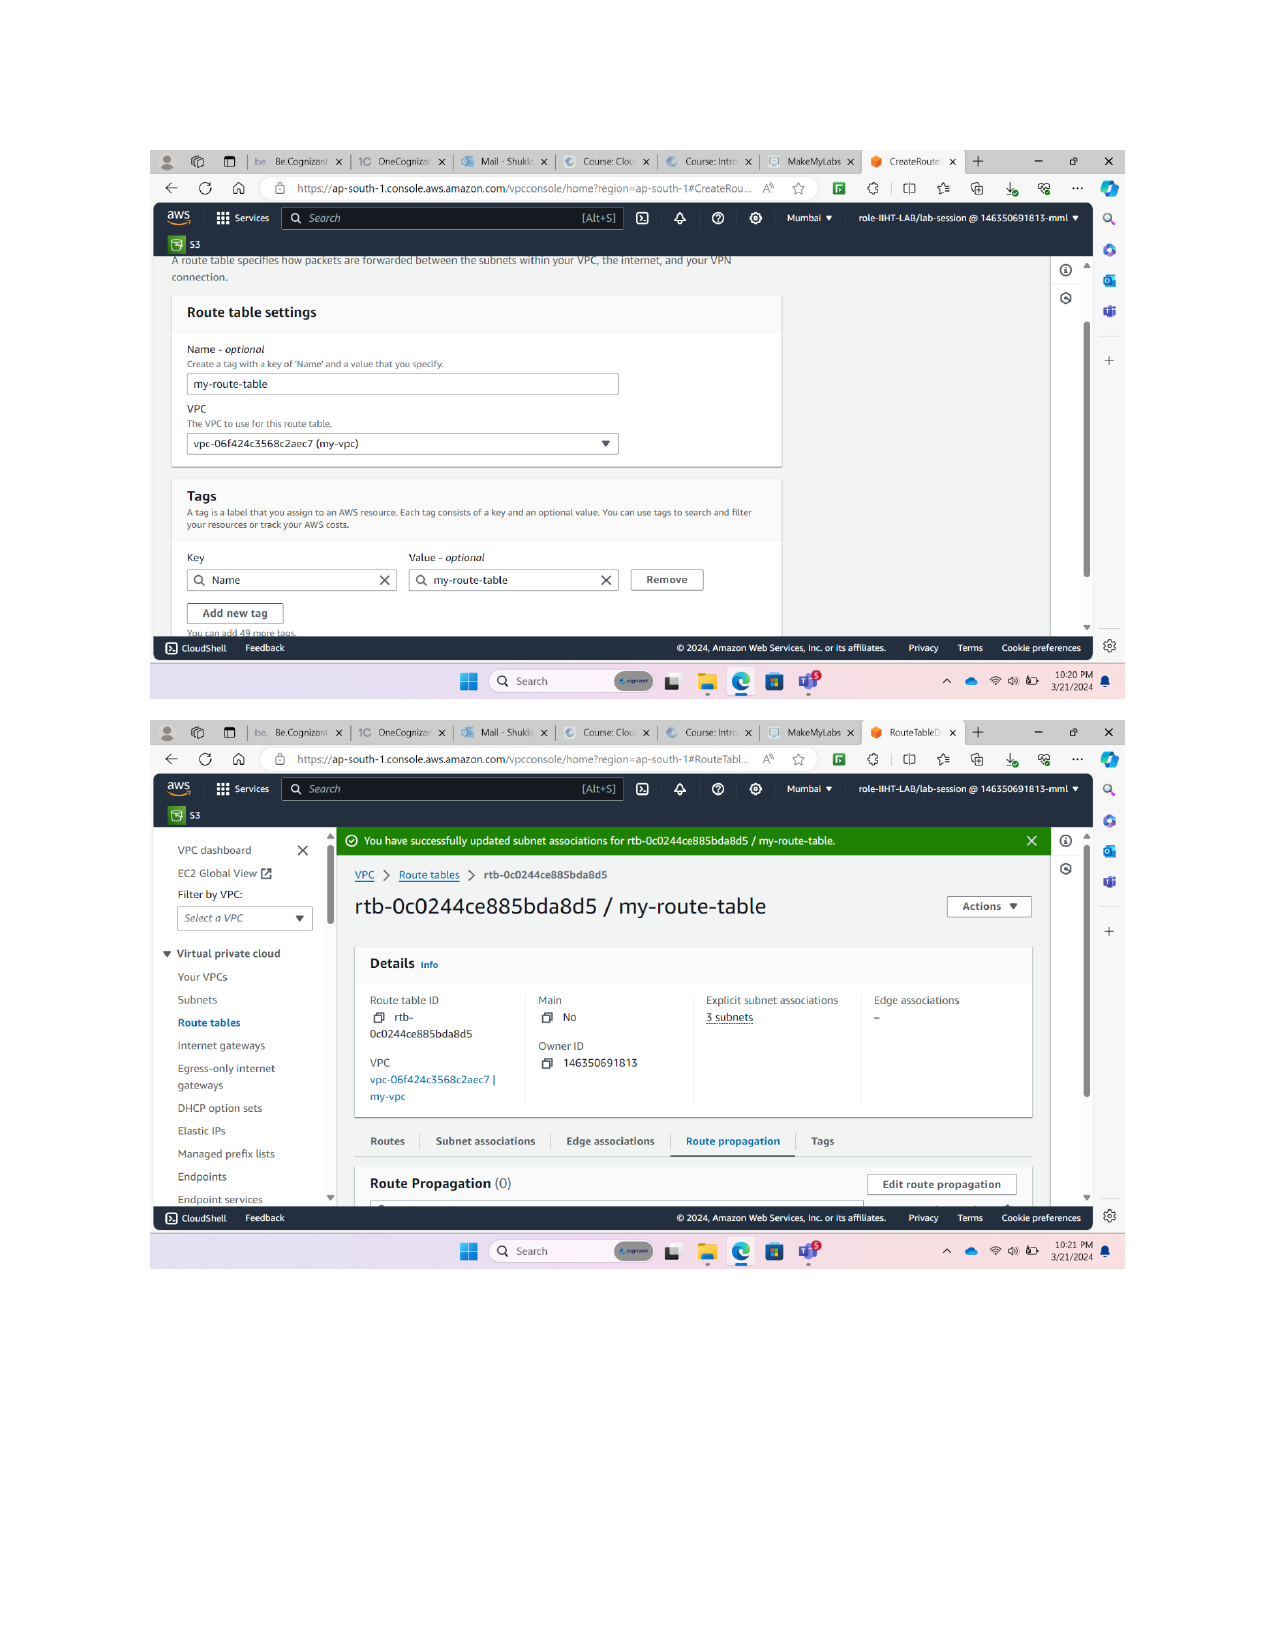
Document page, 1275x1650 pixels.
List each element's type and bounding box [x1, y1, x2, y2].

picture [150, 720, 1125, 1269]
picture [150, 150, 1125, 699]
